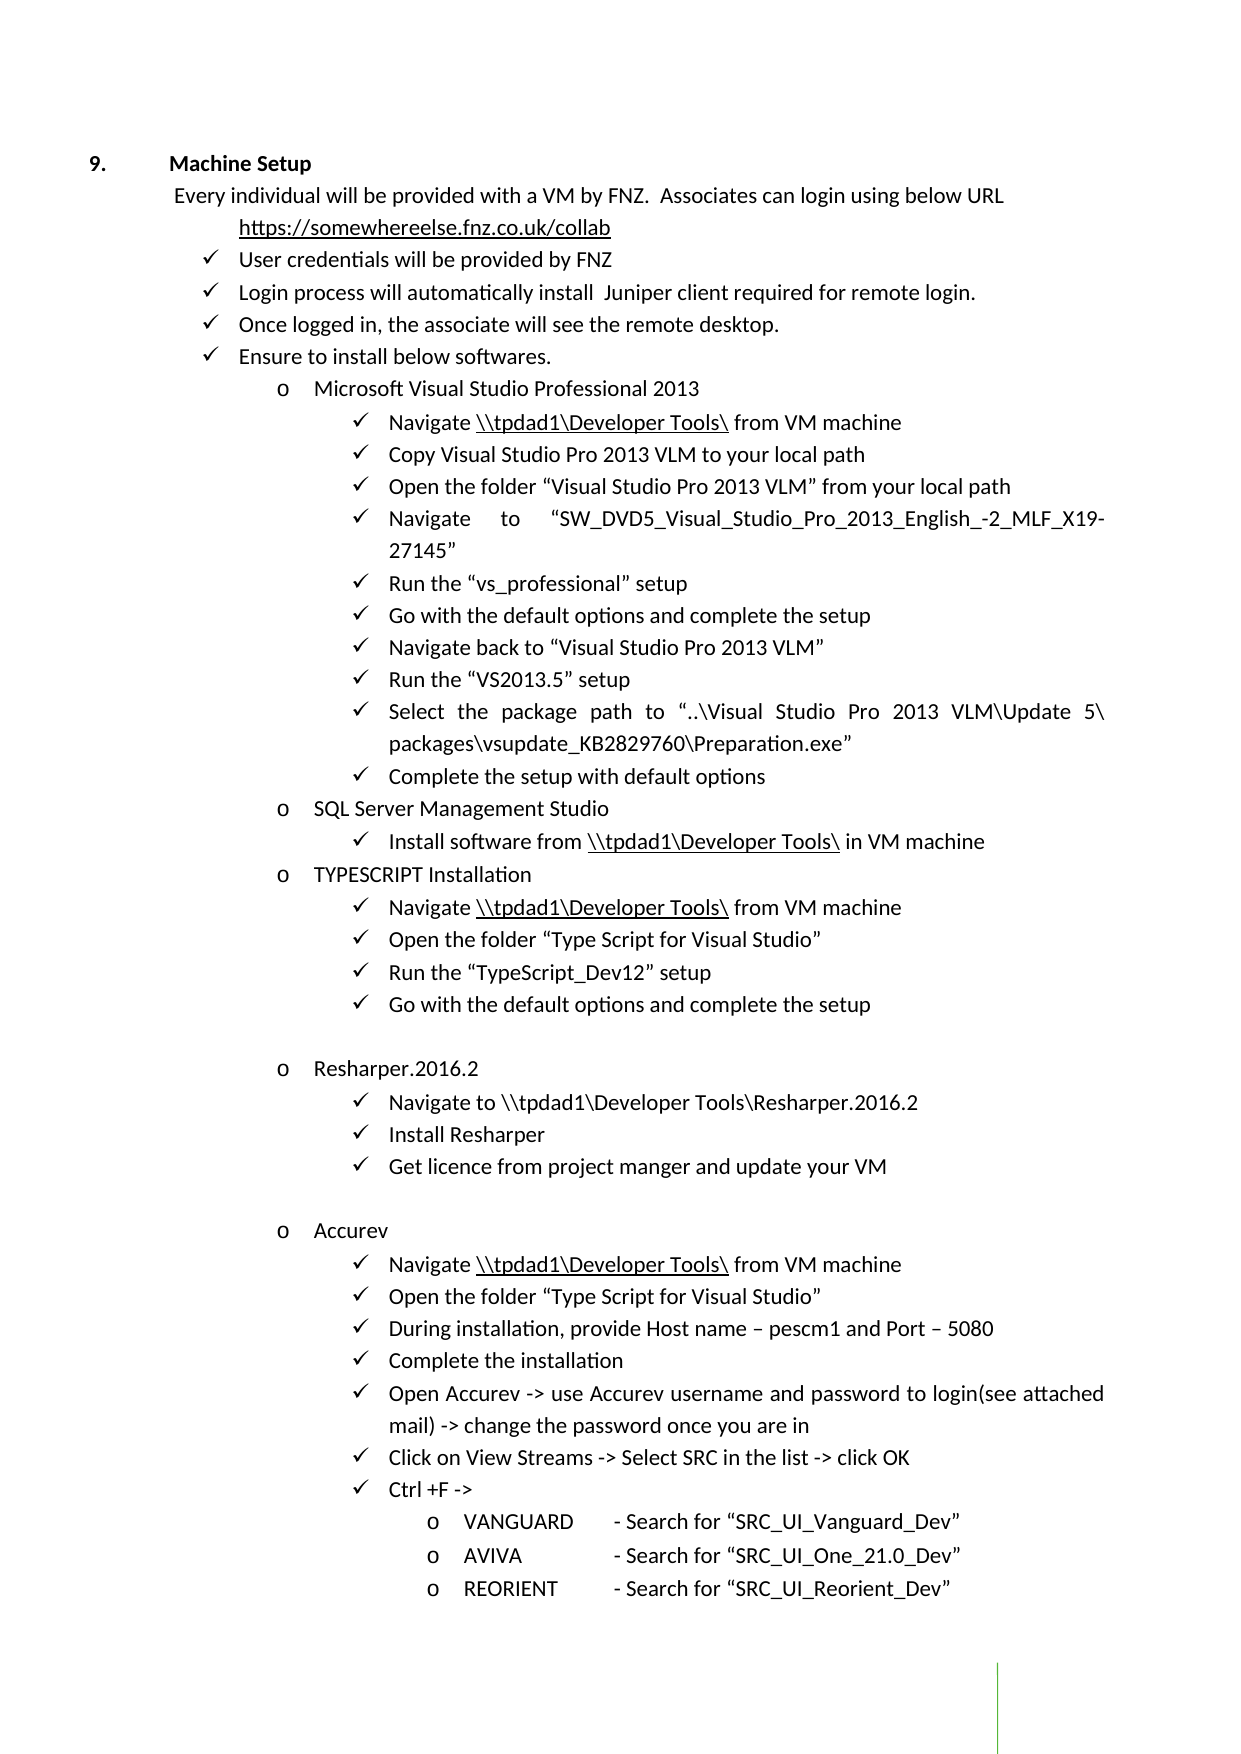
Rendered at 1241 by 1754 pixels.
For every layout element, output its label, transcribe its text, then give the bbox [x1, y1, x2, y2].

list Accurev [276, 1216, 1105, 1246]
subtitle Navigate to “SW_DVD5_Visual_Studio_Pro_2013_English_-2_MLF_X19-27145” [351, 504, 1106, 564]
list Resharper.2016.2 [276, 1054, 1105, 1083]
subtitle Complete the installation [351, 1347, 1106, 1374]
subtitle Navigate \\tpdad1\Developer Tools\ from VM machine [351, 893, 1106, 921]
subtitle Machine Setup [89, 149, 1106, 177]
subtitle Copy Visual Studio Pro 2013 VLM to your local path [351, 440, 1106, 468]
subtitle Open the folder “Visual Studio Pro 2013 VLM” from your local path [351, 472, 1106, 500]
subtitle Get licence from project manger and update your VM [351, 1152, 1106, 1180]
subtitle Open Accurev -> use Accurev username and password to login(see attached mail) -> change the password once you are in [351, 1379, 1106, 1439]
list SQL Server Management Studio [276, 794, 1105, 823]
subtitle Install software from \\tpdad1\Developer Tools\ in VM machine [351, 827, 1106, 856]
list Microsoft Visual Studio Professional 2013 [276, 374, 1105, 403]
subtitle Run the “VS2013.5” setup [351, 665, 1106, 693]
subtitle Run the “vs_professional” setup [351, 569, 1106, 597]
subtitle Select the package path to “..\Visual Studio Pro 2013 VLM\Update 5\packages\vsupdate_KB2829760\Preparation.exe” [351, 697, 1106, 758]
list Ensure to install below softwares. [201, 342, 1105, 370]
subtitle Run the “TypeScript_Dev12” setup [351, 958, 1106, 986]
list Login process will automatically install Juniper client required for remote login. [201, 278, 1105, 306]
subtitle During installation, provide Host name – pescm1 and Port – 5080 [351, 1314, 1106, 1342]
subtitle Navigate back to “Visual Studio Pro 2013 VLM” [351, 633, 1106, 661]
subtitle Click on View Streams -> Select SRC in the list -> click OK [351, 1443, 1106, 1471]
text https://somewhereelse.fnz.co.uk/collab [164, 213, 1105, 241]
list User credentials will be provided by FNZ [201, 245, 1105, 273]
subtitle Complete the setup with default options [351, 762, 1106, 790]
list TYPESCRIPT Installation [276, 860, 1105, 889]
subtitle Open the folder “Type Script for Visual Studio” [351, 925, 1106, 953]
subtitle VANGUARD - Search for “SRC_UI_Vanguard_Dev” [426, 1507, 1106, 1537]
subtitle Navigate to \\tpdad1\Developer Tools\Resharper.2016.2 [351, 1088, 1106, 1116]
subtitle Go with the default options and complete the setup [351, 601, 1106, 629]
subtitle Install Resharper [351, 1120, 1106, 1148]
list Once logged in, the associate will see the remote desktop. [201, 310, 1105, 338]
subtitle Open the folder “Type Script for Visual Studio” [351, 1282, 1106, 1310]
subtitle Navigate \\tpdad1\Developer Tools\ from VM machine [351, 1250, 1106, 1278]
subtitle Ctrl +F -> [351, 1475, 1106, 1503]
subtitle Navigate \\tpdad1\Developer Tools\ from VM machine [351, 408, 1106, 436]
text Every individual will be provided with a VM by FNZ. Associates can login using below URL [164, 181, 1105, 209]
subtitle Go with the default options and complete the setup [351, 990, 1106, 1018]
subtitle AVIVA - Search for “SRC_UI_One_21.0_Dev” [426, 1541, 1106, 1570]
subtitle REORIENT - Search for “SRC_UI_Reorient_Dev” [426, 1574, 1106, 1604]
